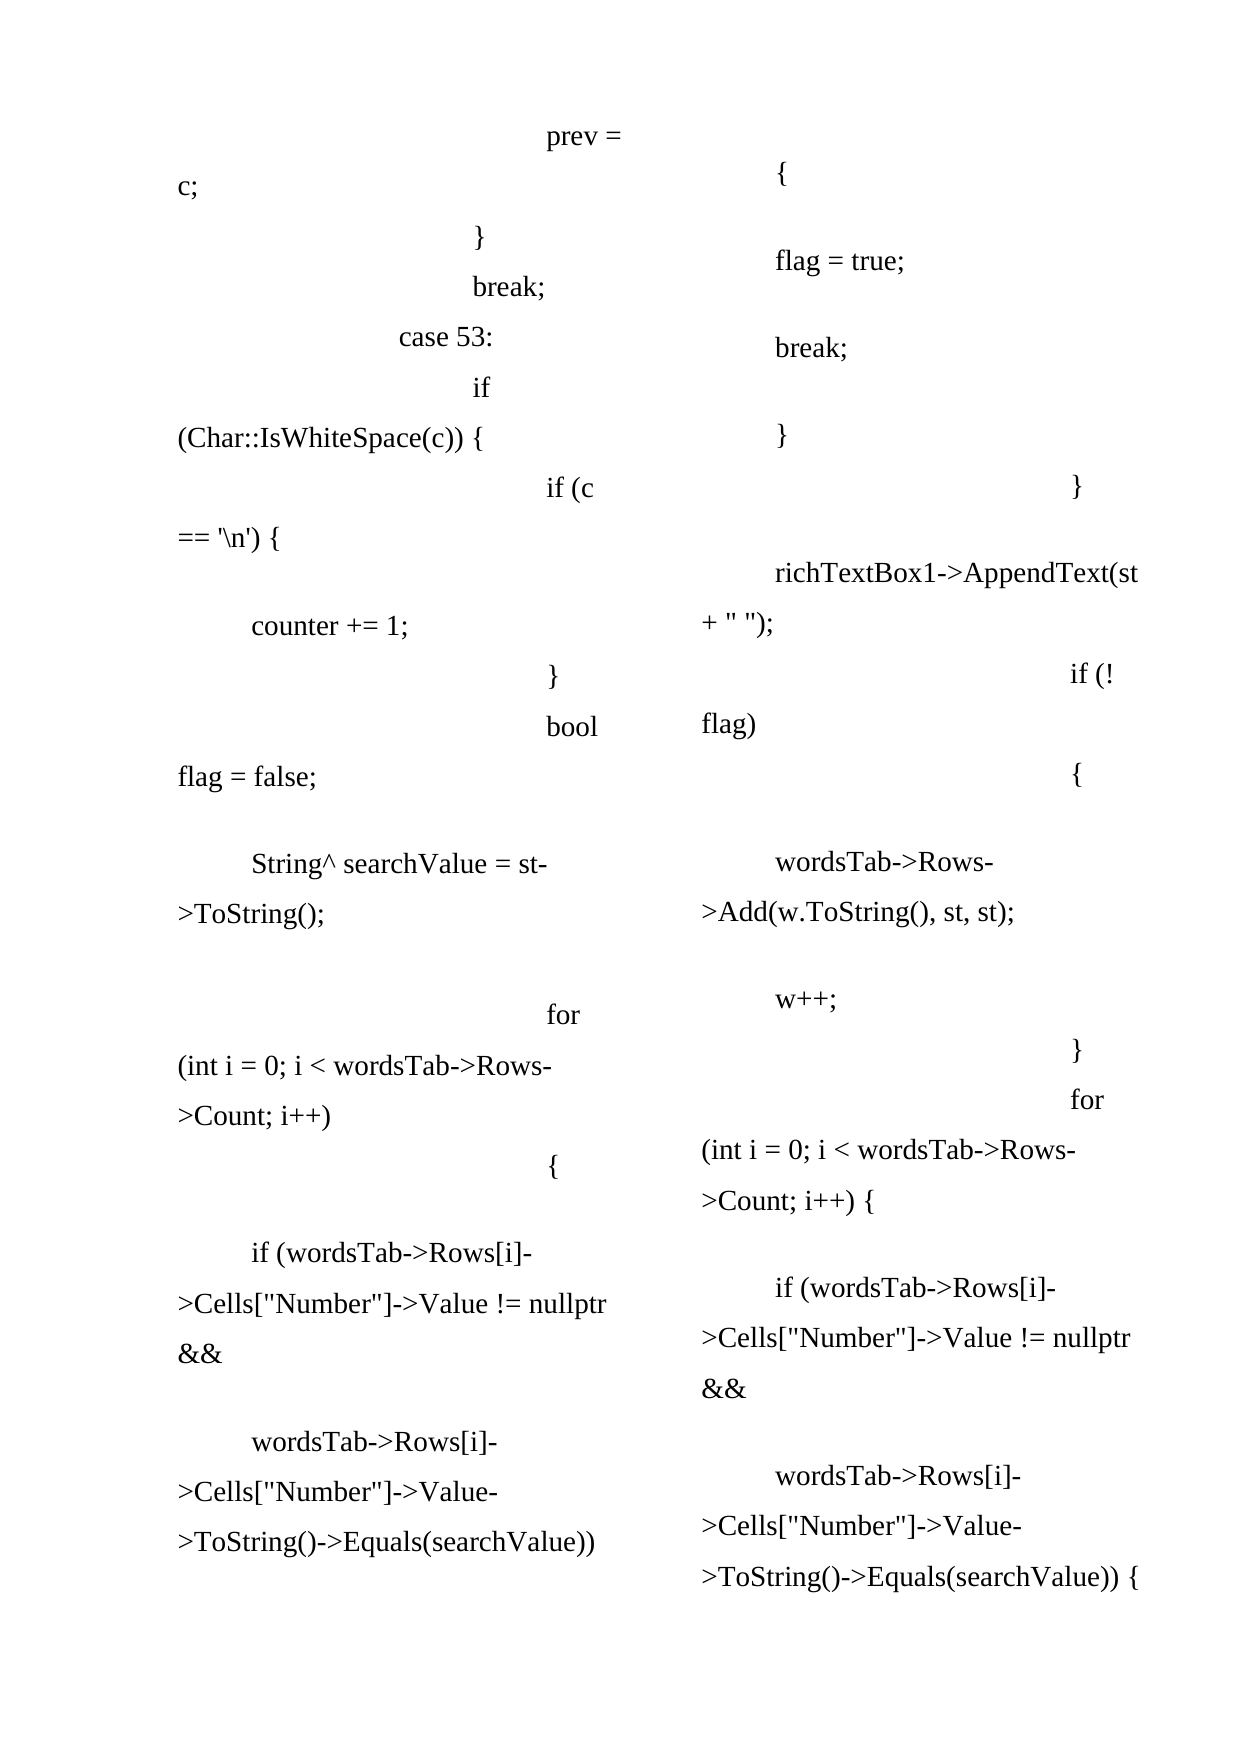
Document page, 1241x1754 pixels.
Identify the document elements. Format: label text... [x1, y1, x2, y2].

text if (Char::IsWhiteSpace(c)) { [177, 370, 628, 453]
text prev = c; [177, 118, 628, 202]
text flag = true; [701, 206, 1152, 276]
text } [177, 219, 628, 252]
text if (c == '\n') { [177, 470, 628, 554]
text wordsTab->Rows->Add(w.ToString(), st, st); [701, 807, 1152, 928]
text bool flag = false; [177, 709, 628, 792]
text counter += 1; [177, 571, 628, 642]
text } [701, 380, 1152, 451]
text { [177, 1148, 628, 1182]
text String^ searchValue = st->ToString(); [177, 809, 628, 930]
text } [177, 658, 628, 692]
text } [701, 1032, 1152, 1065]
text } [701, 468, 1152, 501]
text w++; [701, 944, 1152, 1015]
text case 53: [177, 319, 628, 353]
text { [701, 118, 1152, 189]
text if (!flag) [701, 656, 1152, 739]
text break; [701, 293, 1152, 363]
text for (int i = 0; i < wordsTab->Rows->Count; i++) [177, 997, 628, 1131]
text break; [177, 269, 628, 303]
text wordsTab->Rows[i]->Cells["Number"]->Value->ToString()->Equals(searchValue)) { [701, 1421, 1152, 1592]
text wordsTab->Rows[i]->Cells["Number"]->Value->ToString()->Equals(searchValue)) [177, 1387, 628, 1558]
text if (wordsTab->Rows[i]->Cells["Number"]->Value != nullptr && [177, 1198, 628, 1370]
text { [701, 756, 1152, 790]
text if (wordsTab->Rows[i]->Cells["Number"]->Value != nullptr && [701, 1233, 1152, 1404]
text richTextBox1->AppendText(st + " "); [701, 518, 1152, 639]
text for (int i = 0; i < wordsTab->Rows->Count; i++) { [701, 1082, 1152, 1216]
